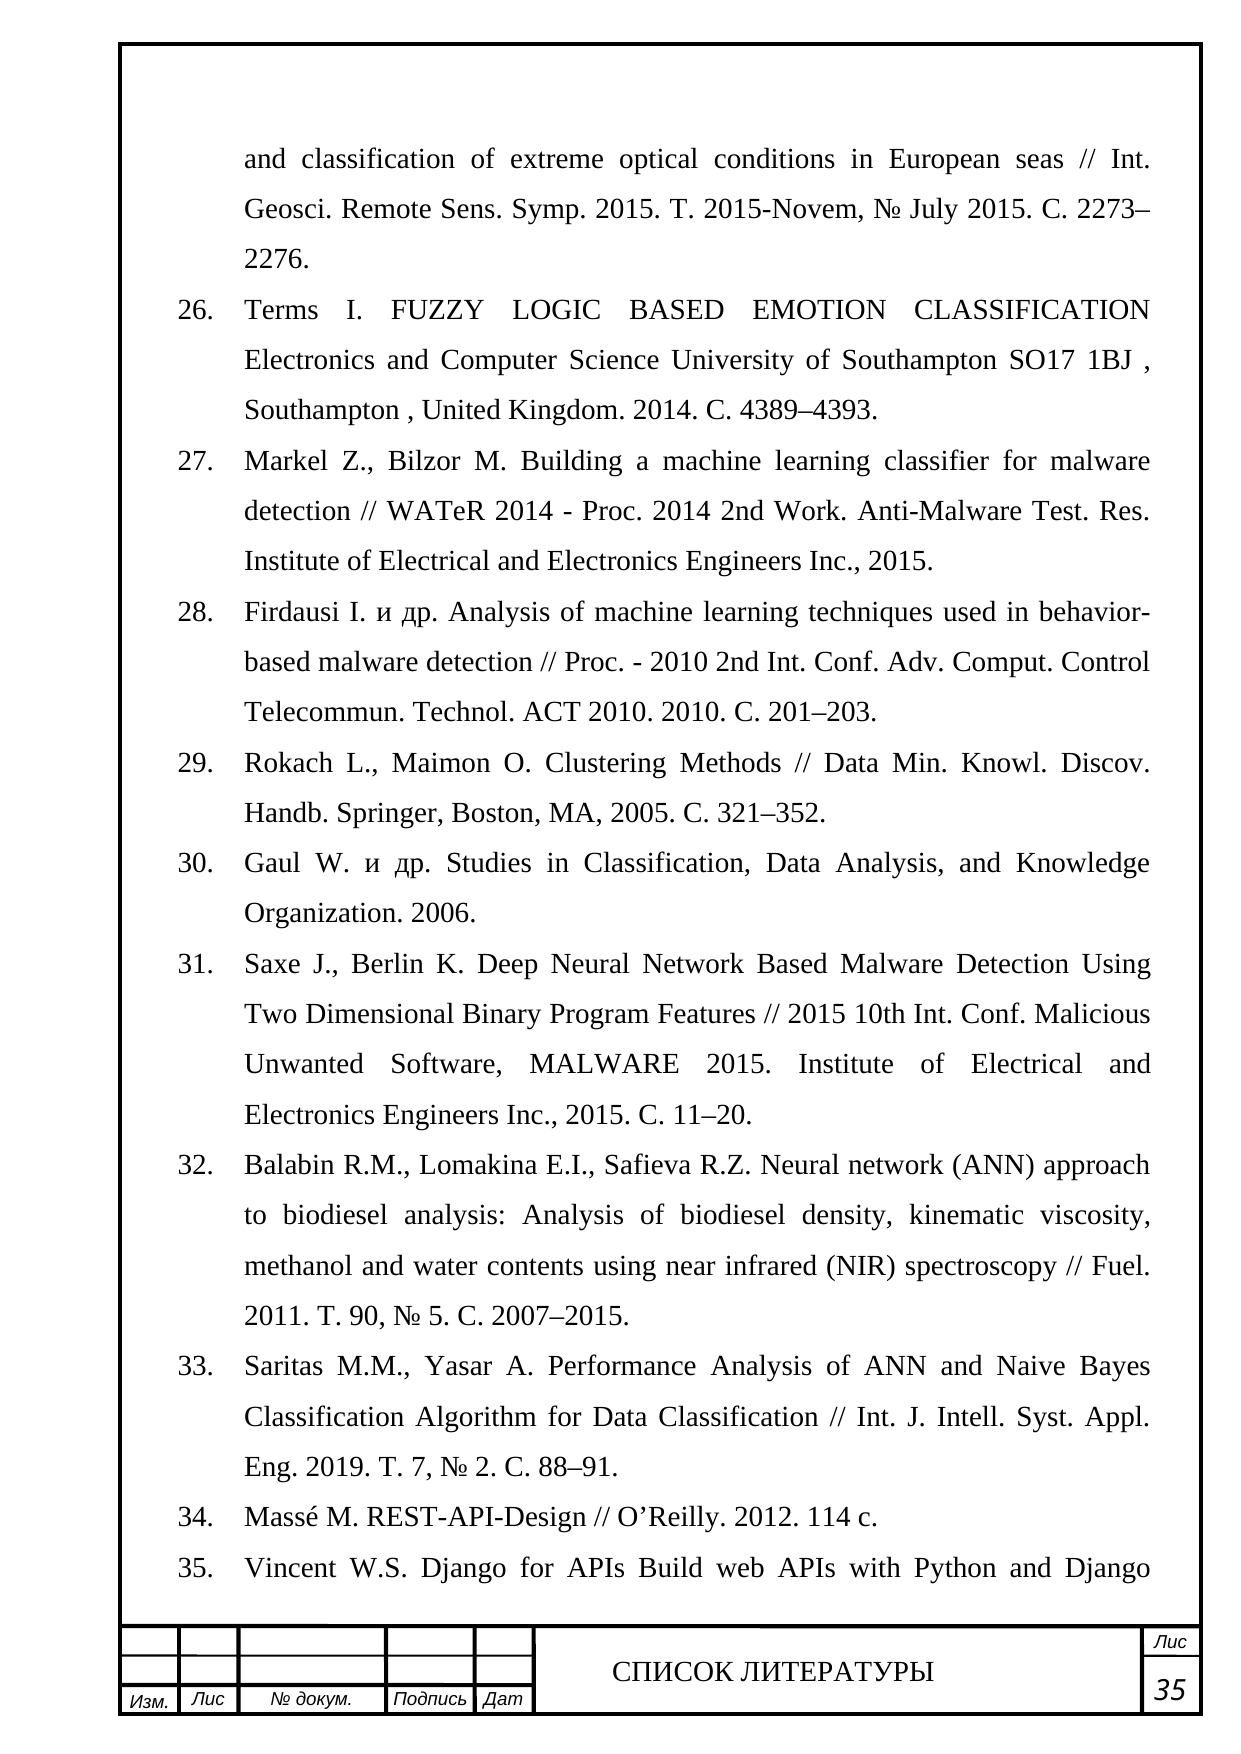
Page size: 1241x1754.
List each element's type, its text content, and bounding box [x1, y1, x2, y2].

text 30. Gaul W. и др. Studies in Classification, Data Analysis, and Knowledge Organization. 2006. [177, 845, 1152, 929]
text 27. Markel Z., Bilzor M. Building a machine learning classifier for malware detection // WATeR 2014 - Proc. 2014 2nd Work. Anti-Malware Test. Res. Institute of Electrical and Electronics Engineers Inc., 2015. [177, 443, 1152, 577]
text 32. Balabin R.M., Lomakina E.I., Safieva R.Z. Neural network (ANN) approach to biodiesel analysis: Analysis of biodiesel density, kinematic viscosity, methanol and water contents using near infrared (NIR) spectroscopy // Fuel. 2011. Т. 90, № 5. С. 2007–2015. [177, 1147, 1152, 1332]
text 33. Saritas M.M., Yasar A. Performance Analysis of ANN and Naive Bayes Classification Algorithm for Data Classification // Int. J. Intell. Syst. Appl. Eng. 2019. Т. 7, № 2. С. 88–91. [177, 1348, 1152, 1483]
text 31. Saxe J., Berlin K. Deep Neural Network Based Malware Detection Using Two Dimensional Binary Program Features // 2015 10th Int. Conf. Malicious Unwanted Software, MALWARE 2015. Institute of Electrical and Electronics Engineers Inc., 2015. С. 11–20. [177, 946, 1152, 1130]
text 26. Terms I. FUZZY LOGIC BASED EMOTION CLASSIFICATION Electronics and Computer Science University of Southampton SO17 1BJ , Southampton , United Kingdom. 2014. С. 4389–4393. [177, 292, 1152, 426]
text 34. Massé M. REST-API-Design // O’Reilly. 2012. 114 с. [177, 1499, 1152, 1533]
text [177, 141, 1152, 275]
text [177, 1550, 1152, 1583]
text 29. Rokach L., Maimon O. Clustering Methods // Data Min. Knowl. Discov. Handb. Springer, Boston, MA, 2005. С. 321–352. [177, 745, 1152, 828]
text 28. Firdausi I. и др. Analysis of machine learning techniques used in behavior-based malware detection // Proc. - 2010 2nd Int. Conf. Adv. Comput. Control Telecommun. Technol. ACT 2010. 2010. С. 201–203. [177, 594, 1152, 728]
